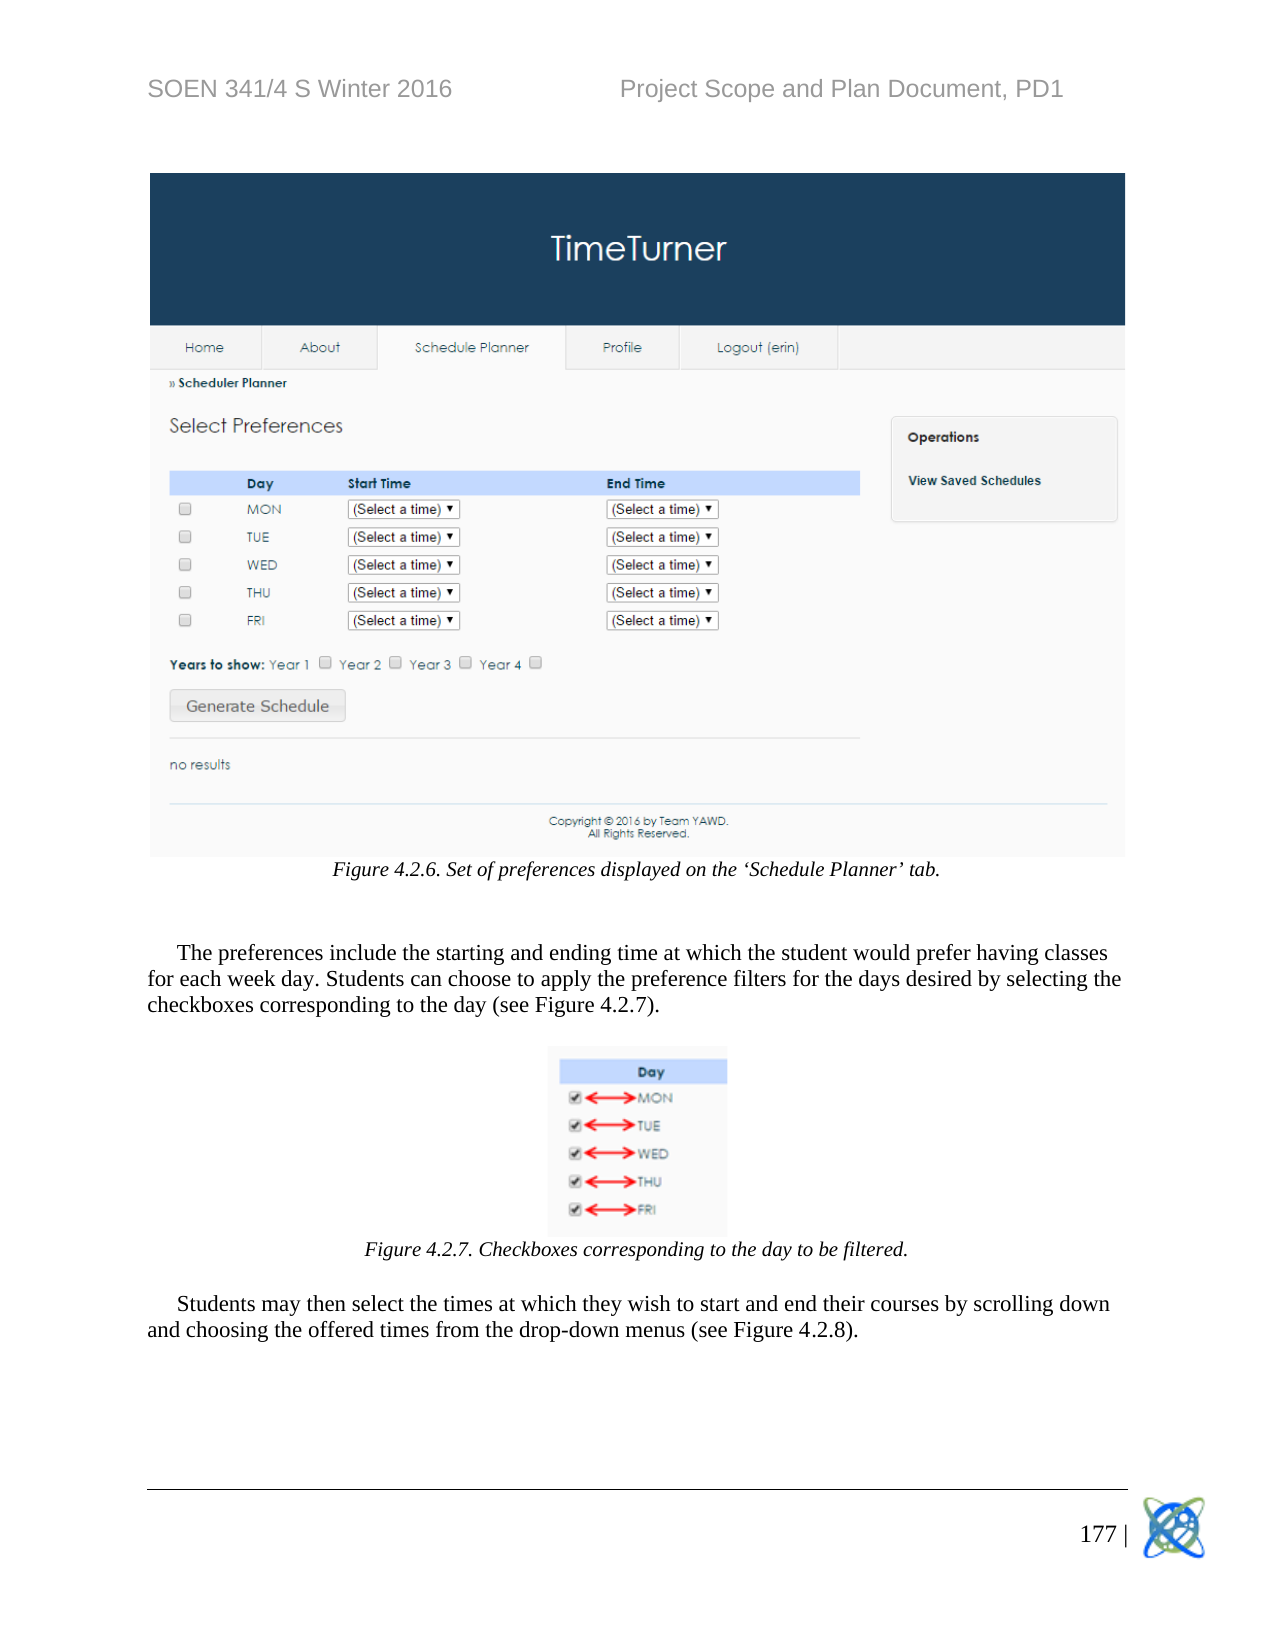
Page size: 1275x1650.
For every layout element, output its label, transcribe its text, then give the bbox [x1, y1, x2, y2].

text Students may then select the times at which they wish to start and end their courses by scrolling down and choosing the offered times from the drop-down menus (see Figure 4.2.8). [147, 1290, 1128, 1342]
picture [1123, 1490, 1224, 1566]
picture [547, 1046, 728, 1237]
text The preferences include the starting and ending time at which the student would prefer having classes for each week day. Students can choose to apply the preference filters for the days desired by selecting the checkboxes corresponding to the day (see Figure 4.2.7). [147, 938, 1128, 1018]
picture [150, 173, 1125, 857]
text Figure 4.2.7. Checkboxes corresponding to the day to be filtered. [147, 1237, 1128, 1261]
text Figure 4.2.6. Set of preferences displayed on the ‘Schedule Planner’ tab. [147, 857, 1128, 881]
